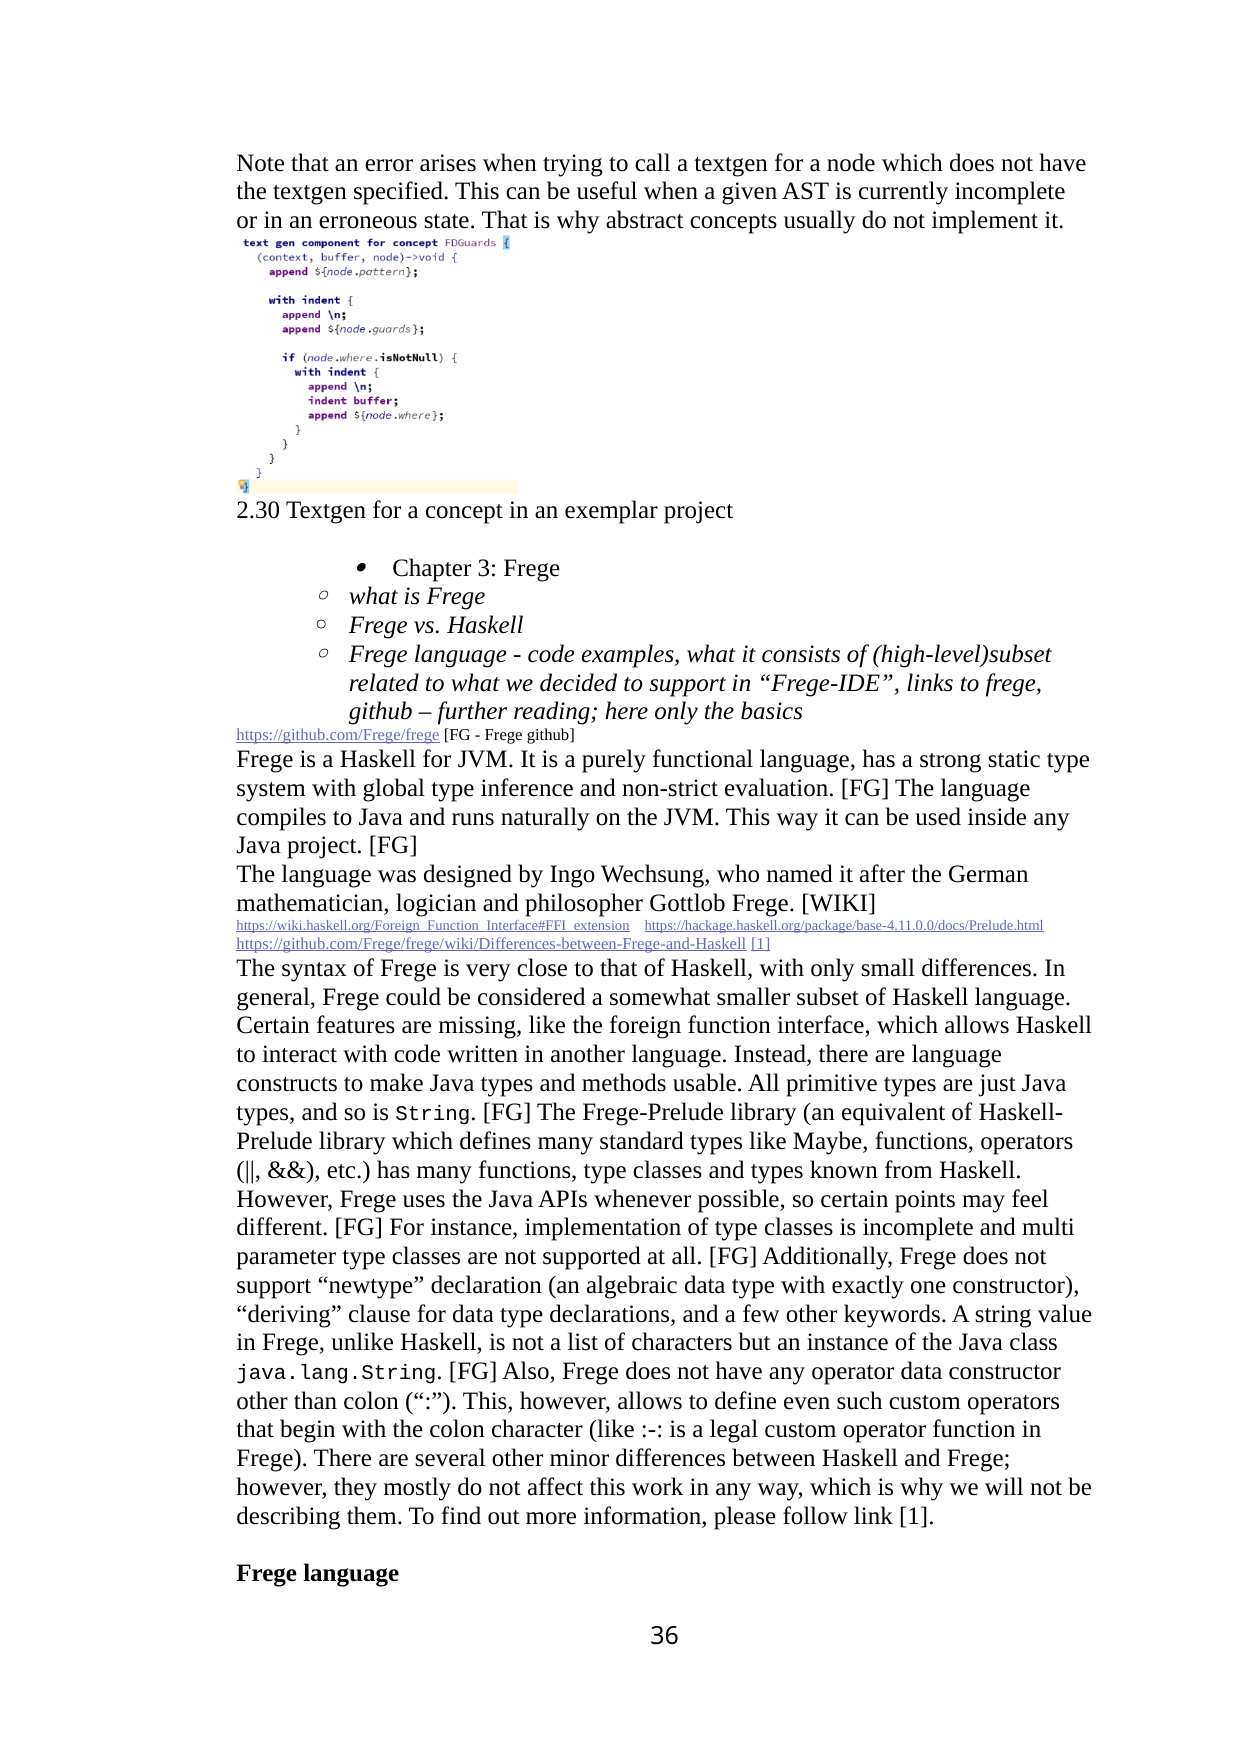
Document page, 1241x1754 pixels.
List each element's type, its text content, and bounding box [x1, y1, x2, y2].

text The language was designed by Ingo Wechsung, who named it after the German mathematician, logician and philosopher Gottlob Frege. [WIKI] [236, 859, 1092, 917]
text The syntax of Frege is very close to that of Haskell, with only small differences. In general, Frege could be considered a somewhat smaller subset of Haskell language. Certain features are missing, like the foreign function interface, which allows Haskell to interact with code written in another language. Instead, there are language constructs to make Java types and methods usable. All primitive types are just Java types, and so is String. [FG] The Frege-Prelude library (an equivalent of Haskell-Prelude library which defines many standard types like Maybe, functions, operators (||, &&), etc.) has many functions, type classes and types known from Haskell. However, Frege uses the Java APIs whenever possible, so certain points may feel different. [FG] For instance, implementation of type classes is incomplete and multi parameter type classes are not supported at all. [FG] Additionally, Frege does not support “newtype” declaration (an algebraic data type with exactly one constructor), “deriving” clause for data type declarations, and a few other keywords. A string value in Frege, unlike Haskell, is not a list of characters but an instance of the Java class java.lang.String. [FG] Also, Frege does not have any operator data constructor other than colon (“:”). This, however, allows to define even such custom operators that begin with the colon character (like :-: is a legal custom operator function in Frege). There are several other minor differences between Haskell and Frege; however, they mostly do not affect this work in any way, which is why we will not be describing them. To find out more information, please follow link [1]. [236, 953, 1092, 1529]
text https://github.com/Frege/frege/wiki/Differences-between-Frege-and-Haskell [1] [236, 934, 1092, 953]
text https://github.com/Frege/frege [FG - Frege github] [236, 725, 1092, 744]
text Frege is a Haskell for JVM. It is a purely functional language, has a strong static type system with global type inference and non-strict evaluation. [FG] The language compiles to Java and runs naturally on the JVM. This way it can be used inside any Java project. [FG] [236, 744, 1092, 859]
list what is Frege [311, 581, 1092, 610]
text https://wiki.haskell.org/Foreign_Function_Interface#FFI_extension https://hackage.haskell.org/package/base-4.11.0.0/docs/Prelude.html [236, 917, 1092, 934]
text Frege language [236, 1558, 1092, 1587]
picture [236, 233, 519, 496]
list Frege language - code examples, what it consists of (high-level)subset related to what we decided to support in “Frege-IDE”, links to frege, github – further reading; here only the basics [311, 639, 1092, 725]
list Frege vs. Haskell [311, 610, 1092, 639]
list Chapter 3: Frege [354, 553, 1092, 581]
text 2.30 Textgen for a concept in an exemplar project [236, 495, 1092, 524]
text Note that an error arises when trying to call a textgen for a node which does not have the textgen specified. This can be useful when a given AST is currently incomplete or in an erroneous state. That is why abstract concepts usually do not implement it. [236, 148, 1092, 234]
